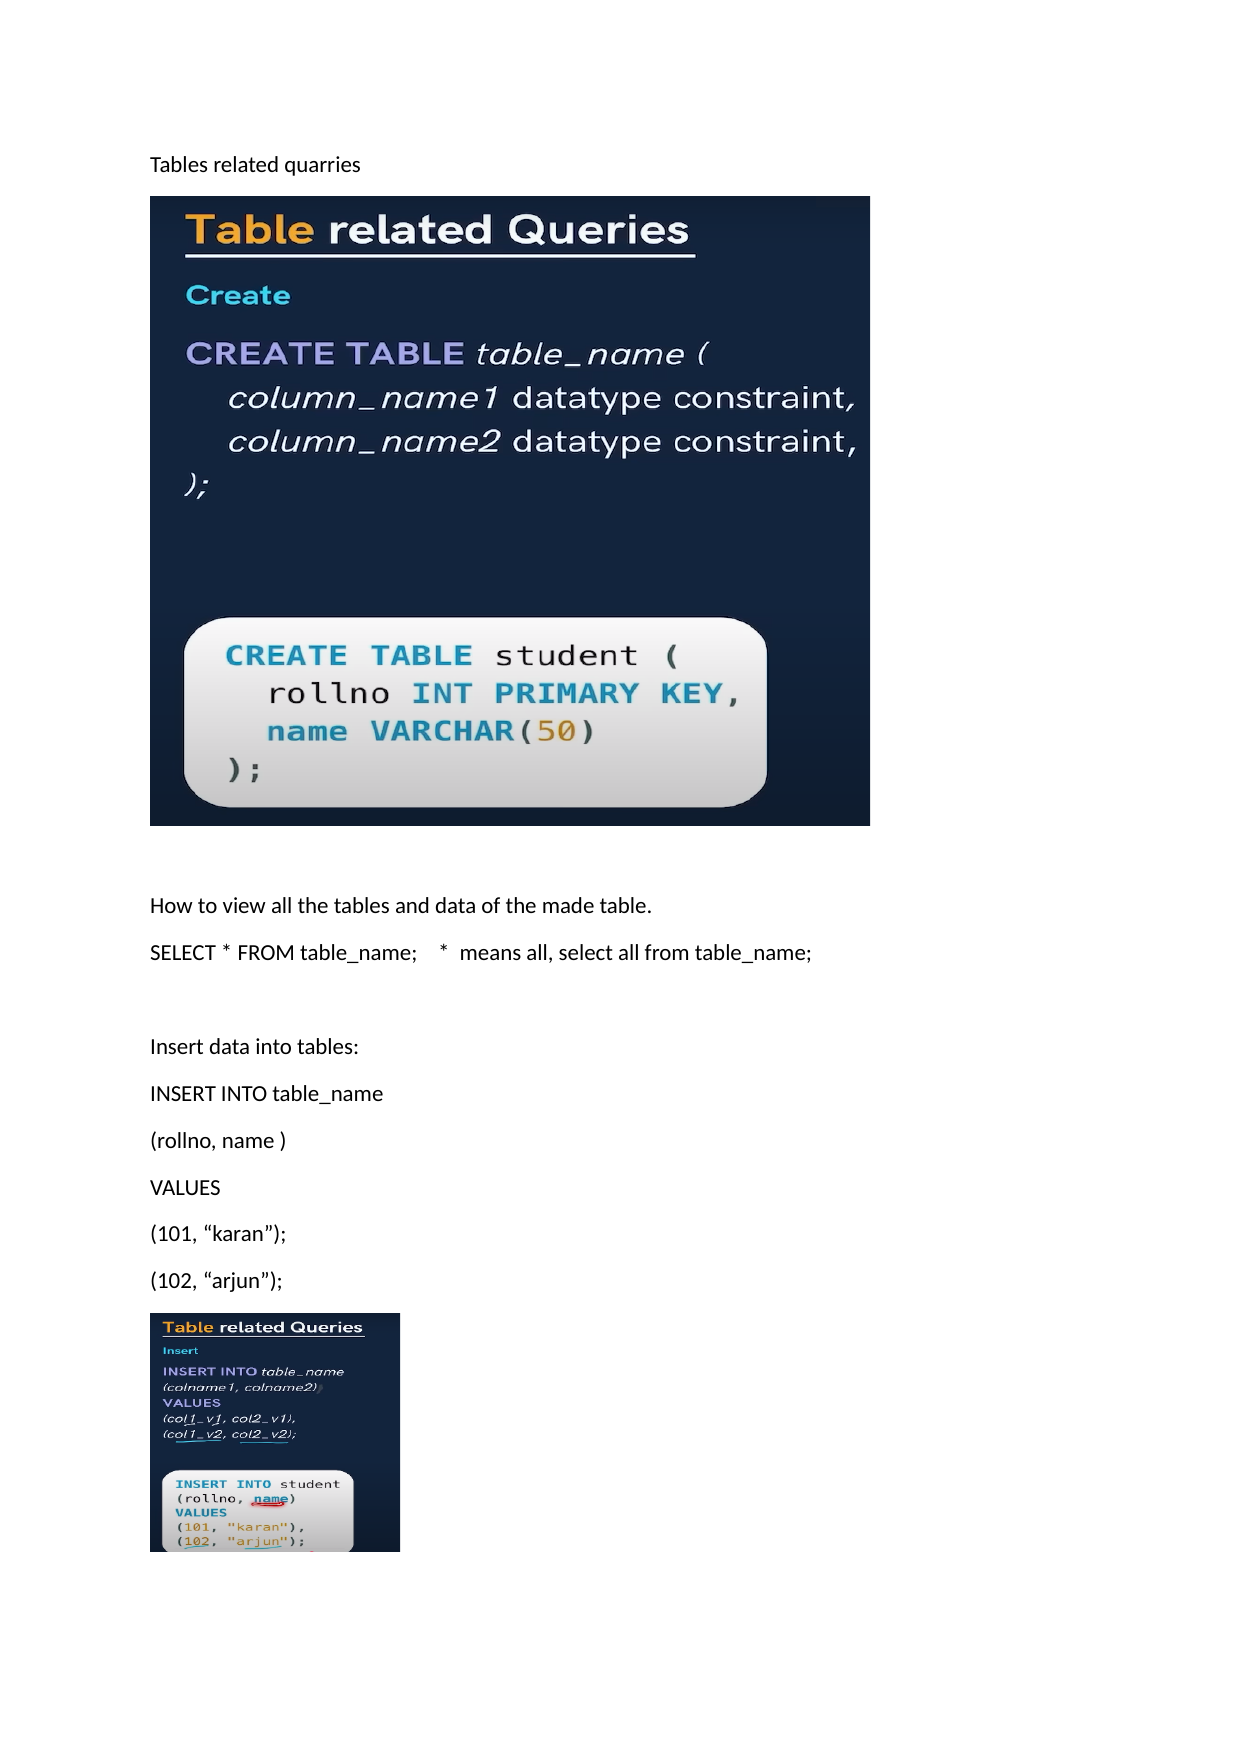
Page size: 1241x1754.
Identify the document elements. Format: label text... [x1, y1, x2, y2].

text INSERT INTO table_name [150, 1079, 1090, 1107]
text (rollno, name ) [150, 1126, 1090, 1154]
text How to view all the tables and data of the made table. [150, 891, 1090, 919]
text (101, “karan”); [150, 1219, 1090, 1247]
text Tables related quarries [150, 150, 1090, 178]
text SELECT * FROM table_name; * means all, select all from table_name; [150, 938, 1090, 966]
text Insert data into tables: [150, 1032, 1090, 1060]
text VALUES [150, 1173, 1090, 1201]
text (102, “arjun”); [150, 1266, 1090, 1294]
picture [150, 1313, 400, 1552]
picture [150, 196, 871, 826]
